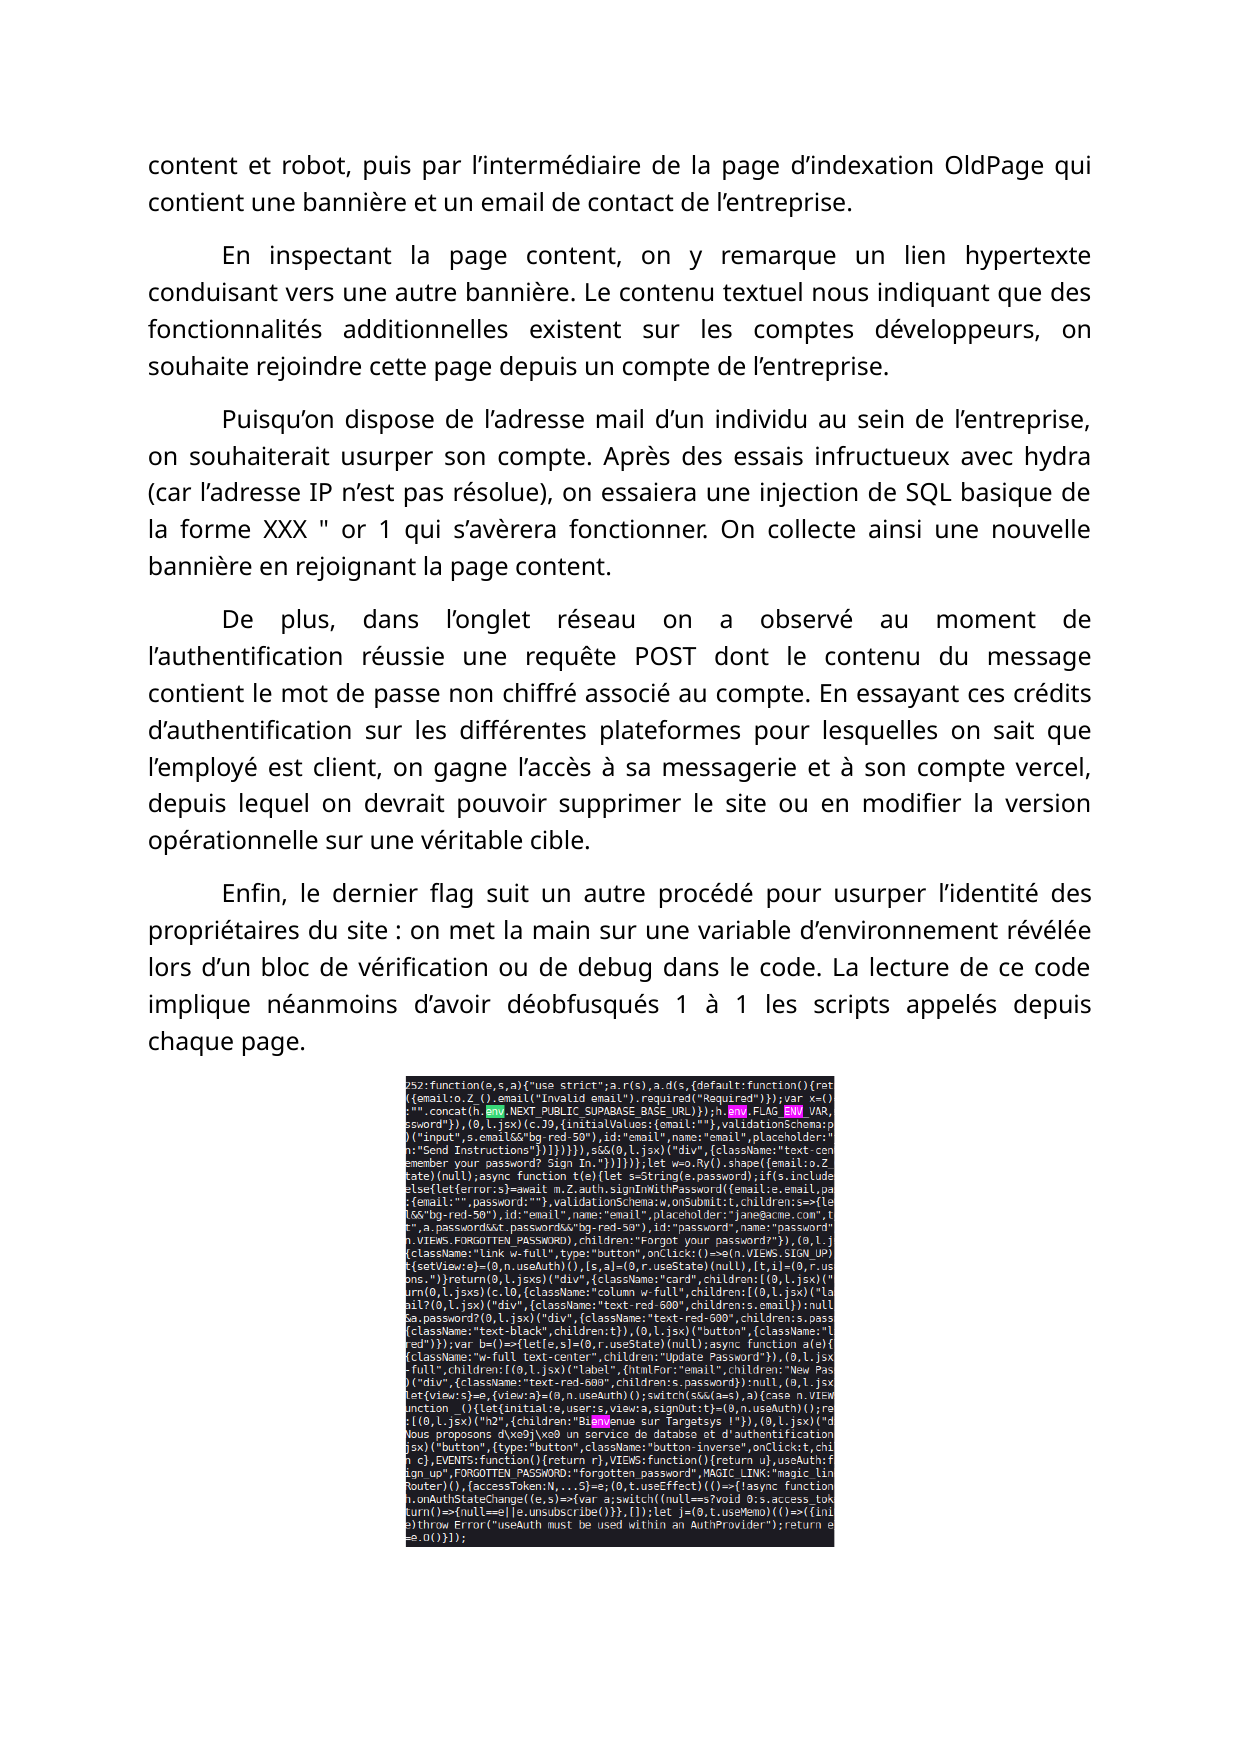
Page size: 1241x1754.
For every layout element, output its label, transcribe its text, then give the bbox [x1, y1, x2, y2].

text De plus, dans l’onglet réseau on a observé au moment de l’authentification réussie une requête POST dont le contenu du message contient le mot de passe non chiffré associé au compte. En essayant ces crédits d’authentification sur les différentes plateformes pour lesquelles on sait que l’employé est client, on gagne l’accès à sa messagerie et à son compte vercel, depuis lequel on devrait pouvoir supprimer le site ou en modifier la version opérationnelle sur une véritable cible. [148, 602, 1093, 857]
text Enfin, le dernier flag suit un autre procédé pour usurper l’identité des propriétaires du site : on met la main sur une variable d’environnement révélée lors d’un bloc de vérification ou de debug dans le code. La lecture de ce code implique néanmoins d’avoir déobfusqués 1 à 1 les scripts appelés depuis chaque page. [148, 876, 1093, 1057]
text En inspectant la page content, on y remarque un lien hypertexte conduisant vers une autre bannière. Le contenu textuel nous indiquant que des fonctionnalités additionnelles existent sur les comptes développeurs, on souhaite rejoindre cette page depuis un compte de l’entreprise. [148, 238, 1093, 382]
picture [405, 1076, 835, 1547]
text Puisqu’on dispose de l’adresse mail d’un individu au sein de l’entreprise, on souhaiterait usurper son compte. Après des essais infructueux avec hydra (car l’adresse IP n’est pas résolue), on essaiera une injection de SQL basique de la forme XXX " or 1 qui s’avèrera fonctionner. On collecte ainsi une nouvelle bannière en rejoignant la page content. [148, 402, 1093, 583]
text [148, 148, 1093, 218]
